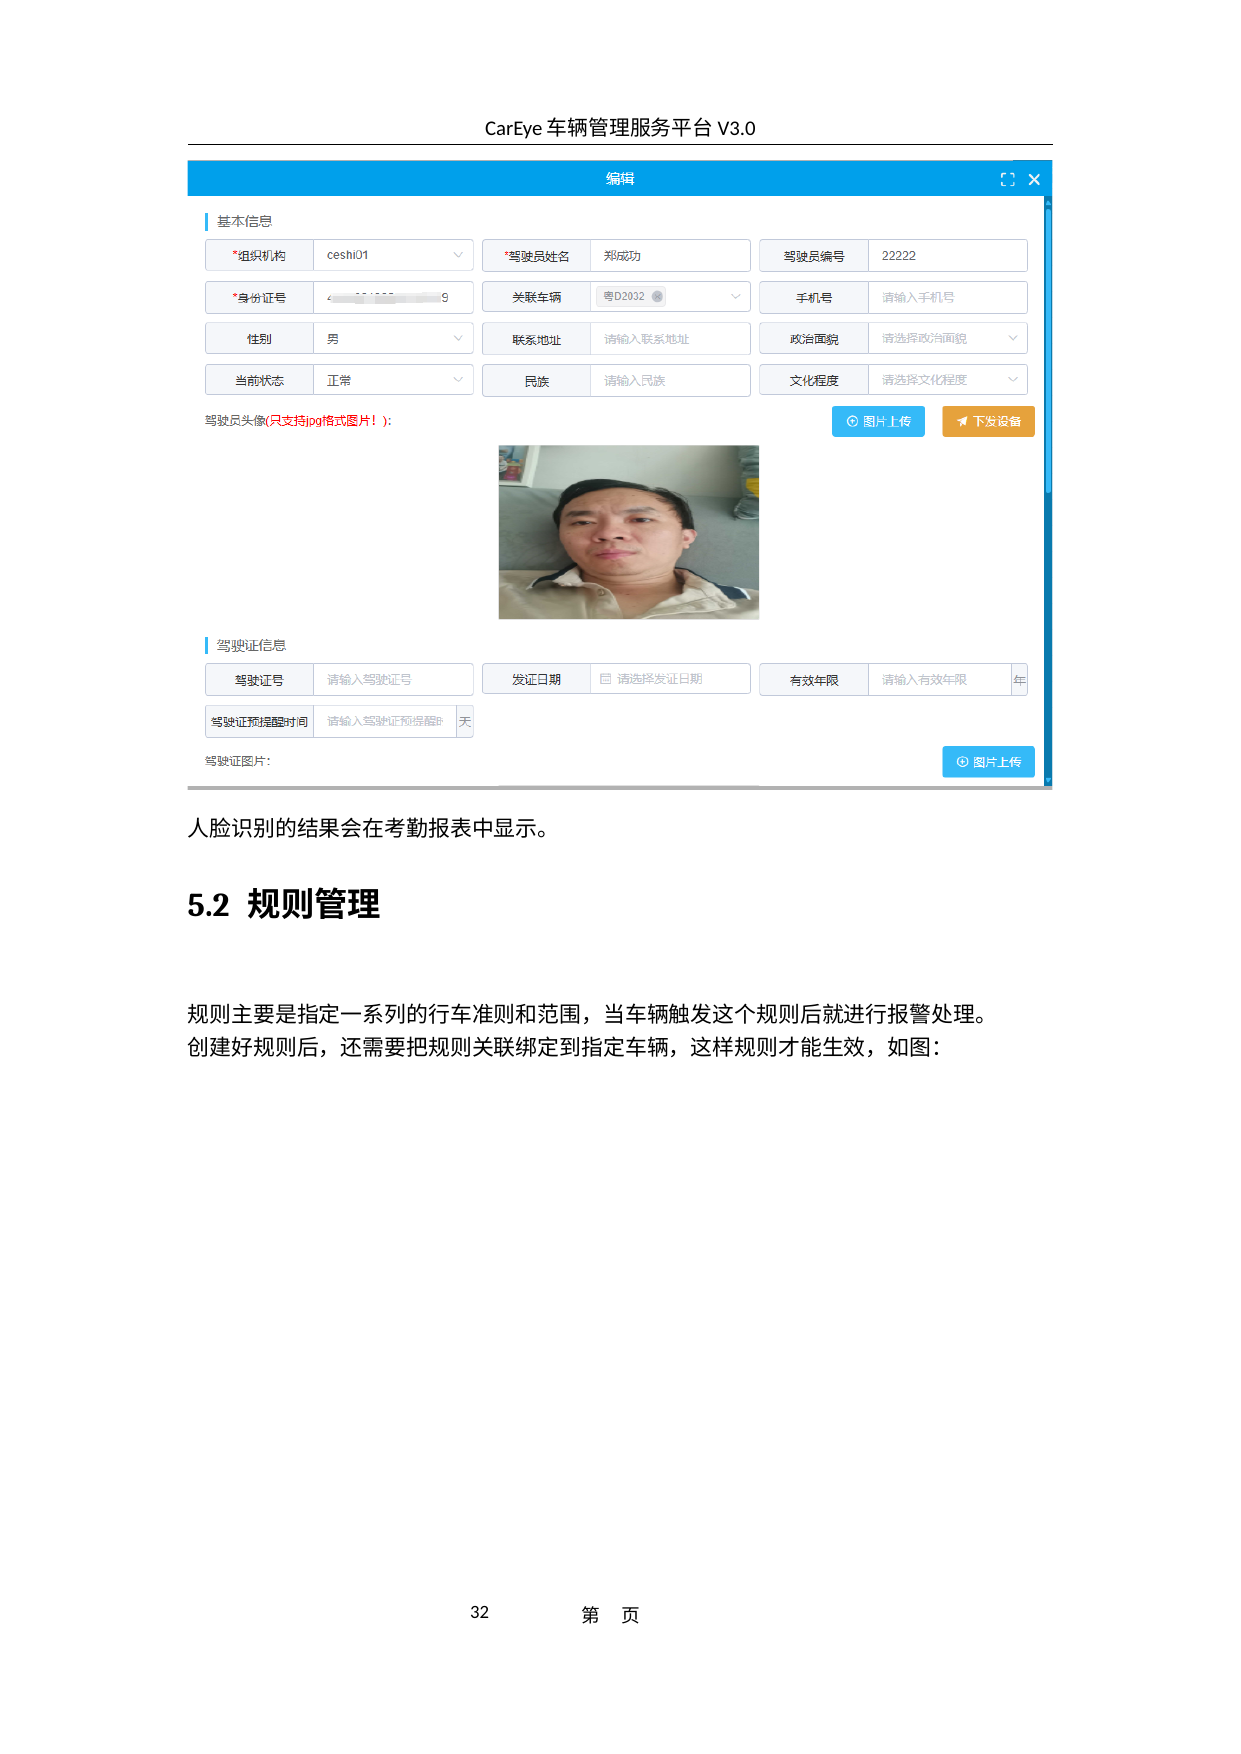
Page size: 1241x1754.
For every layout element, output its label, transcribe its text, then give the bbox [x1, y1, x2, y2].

picture [187, 197, 1053, 790]
text 规则主要是指定一系列的行车准则和范围，当车辆触发这个规则后就进行报警处理。 [187, 997, 1053, 1029]
text 创建好规则后，还需要把规则关联绑定到指定车辆，这样规则才能生效，如图： [187, 1029, 1053, 1062]
subtitle 规则管理 [187, 870, 1053, 935]
picture [609, 176, 616, 183]
picture [1030, 175, 1038, 183]
text 人脸识别的结果会在考勤报表中显示。 [187, 810, 1053, 843]
